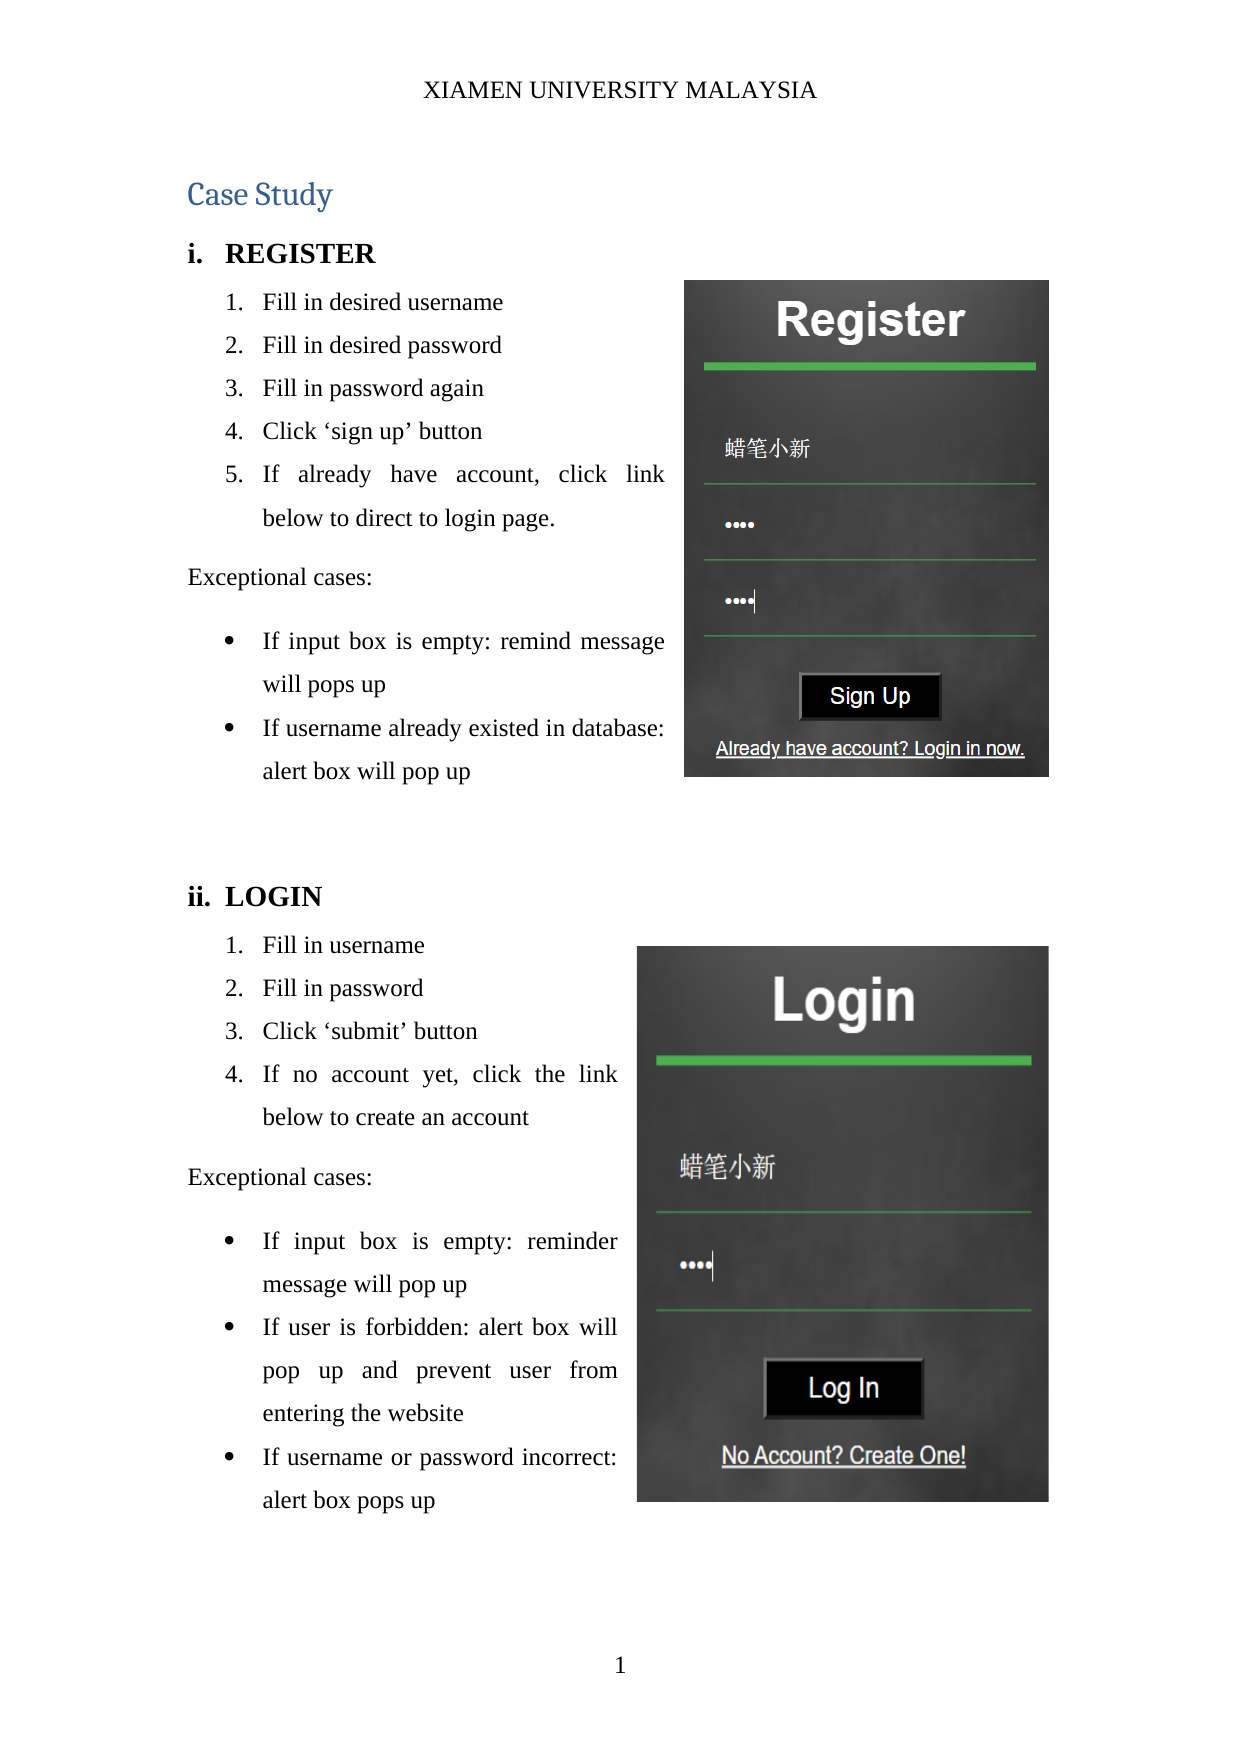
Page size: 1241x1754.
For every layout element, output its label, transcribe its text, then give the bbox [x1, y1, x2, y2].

picture [636, 946, 1049, 1502]
text Exceptional cases: [187, 1162, 636, 1191]
list Click ‘sign up’ button [225, 416, 684, 445]
list Fill in desired password [225, 330, 684, 359]
list If username or password incorrect: alert box pops up [225, 1442, 1053, 1513]
subtitle Case Study [187, 175, 1053, 213]
list If input box is empty: reminder message will pop up [225, 1226, 636, 1298]
list If already have account, click link below to direct to login page. [225, 459, 684, 531]
list Fill in username [225, 930, 1053, 958]
subtitle LOGIN [187, 879, 1053, 913]
list Fill in password again [225, 373, 684, 402]
list If no account yet, click the link below to create an account [225, 1059, 636, 1131]
subtitle REGISTER [187, 237, 1053, 270]
list Fill in desired username [225, 287, 684, 316]
list Click ‘submit’ button [225, 1016, 636, 1045]
list If input box is empty: remind message will pops up [225, 626, 684, 698]
picture [684, 280, 1049, 777]
list If user is forbidden: alert box will pop up and prevent user from entering the website [225, 1312, 636, 1427]
text Exceptional cases: [187, 562, 684, 591]
list If username already existed in database: alert box will pop up [225, 713, 1053, 784]
list Fill in password [225, 973, 636, 1002]
